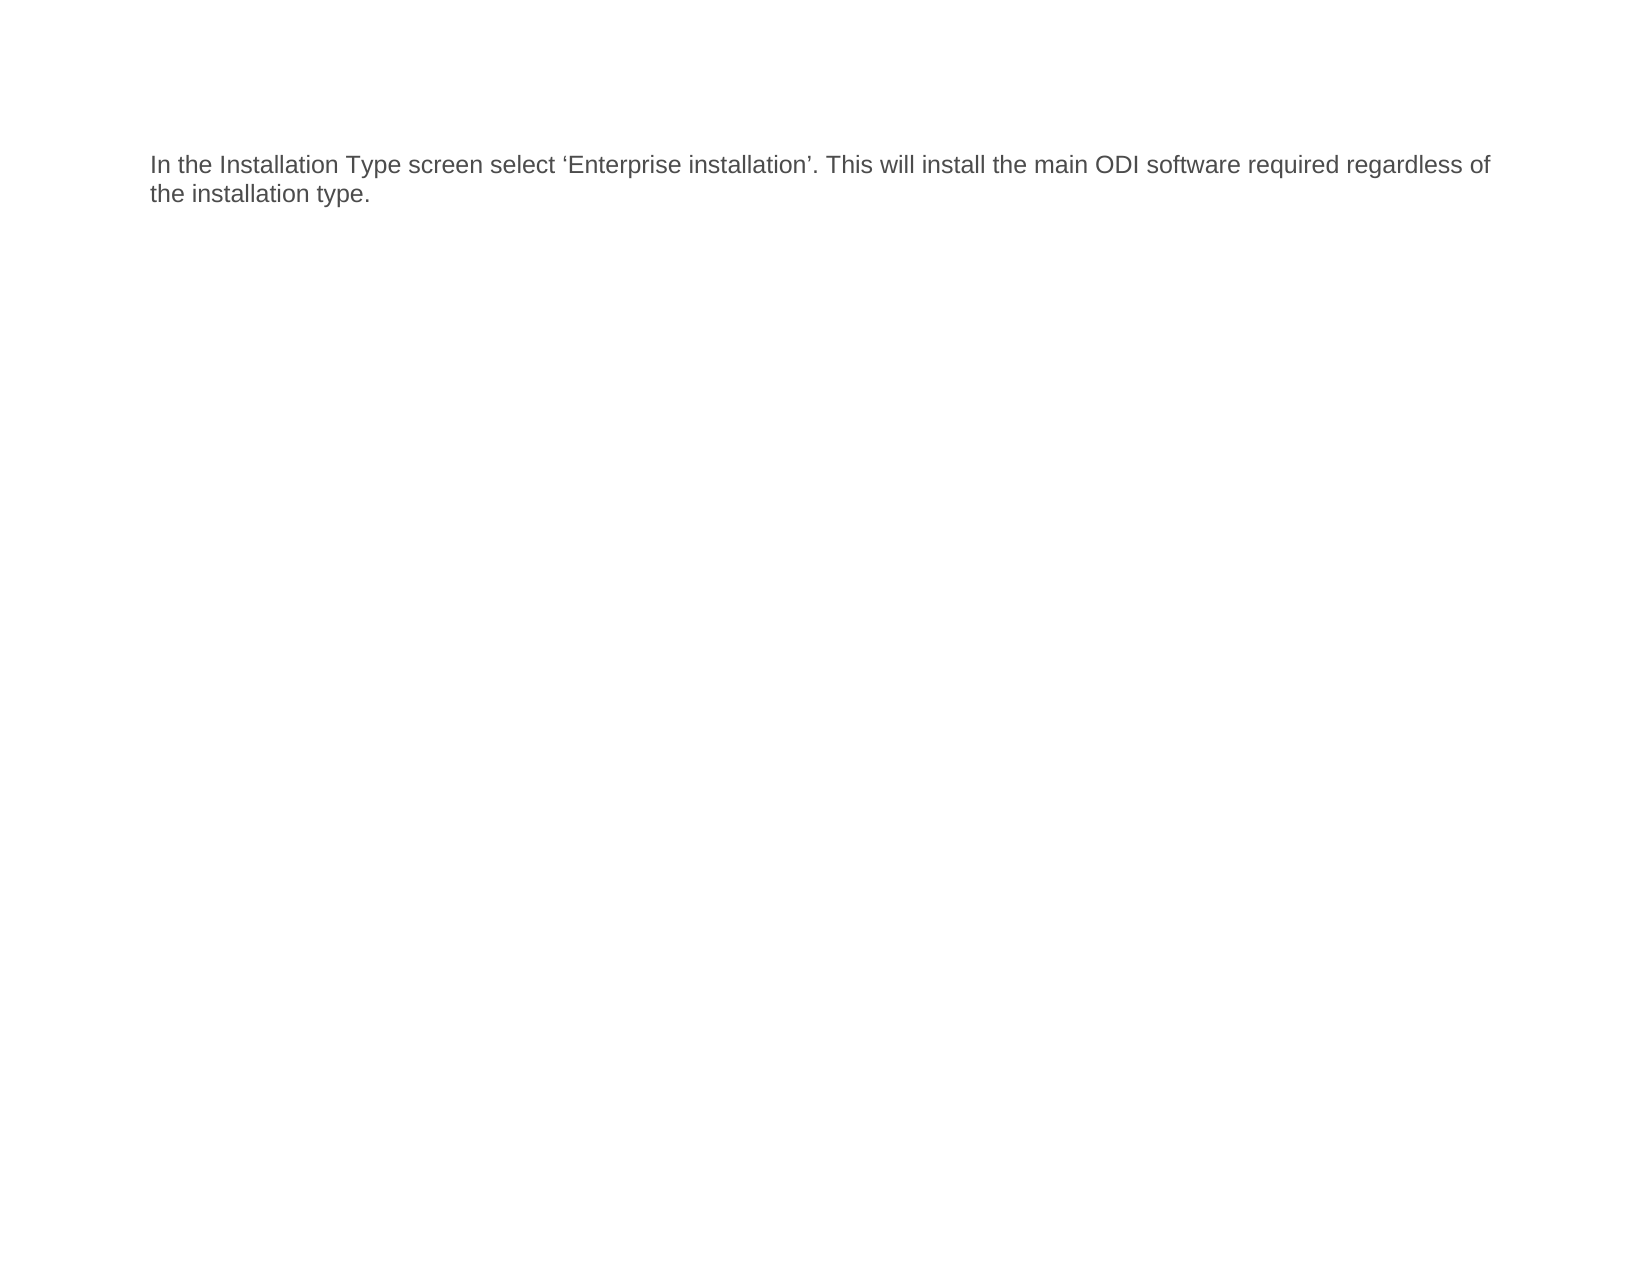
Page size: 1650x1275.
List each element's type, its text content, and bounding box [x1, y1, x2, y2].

text In the Installation Type screen select ‘Enterprise installation’. This will install the main ODI software required regardless of the installation type. [150, 150, 1500, 207]
